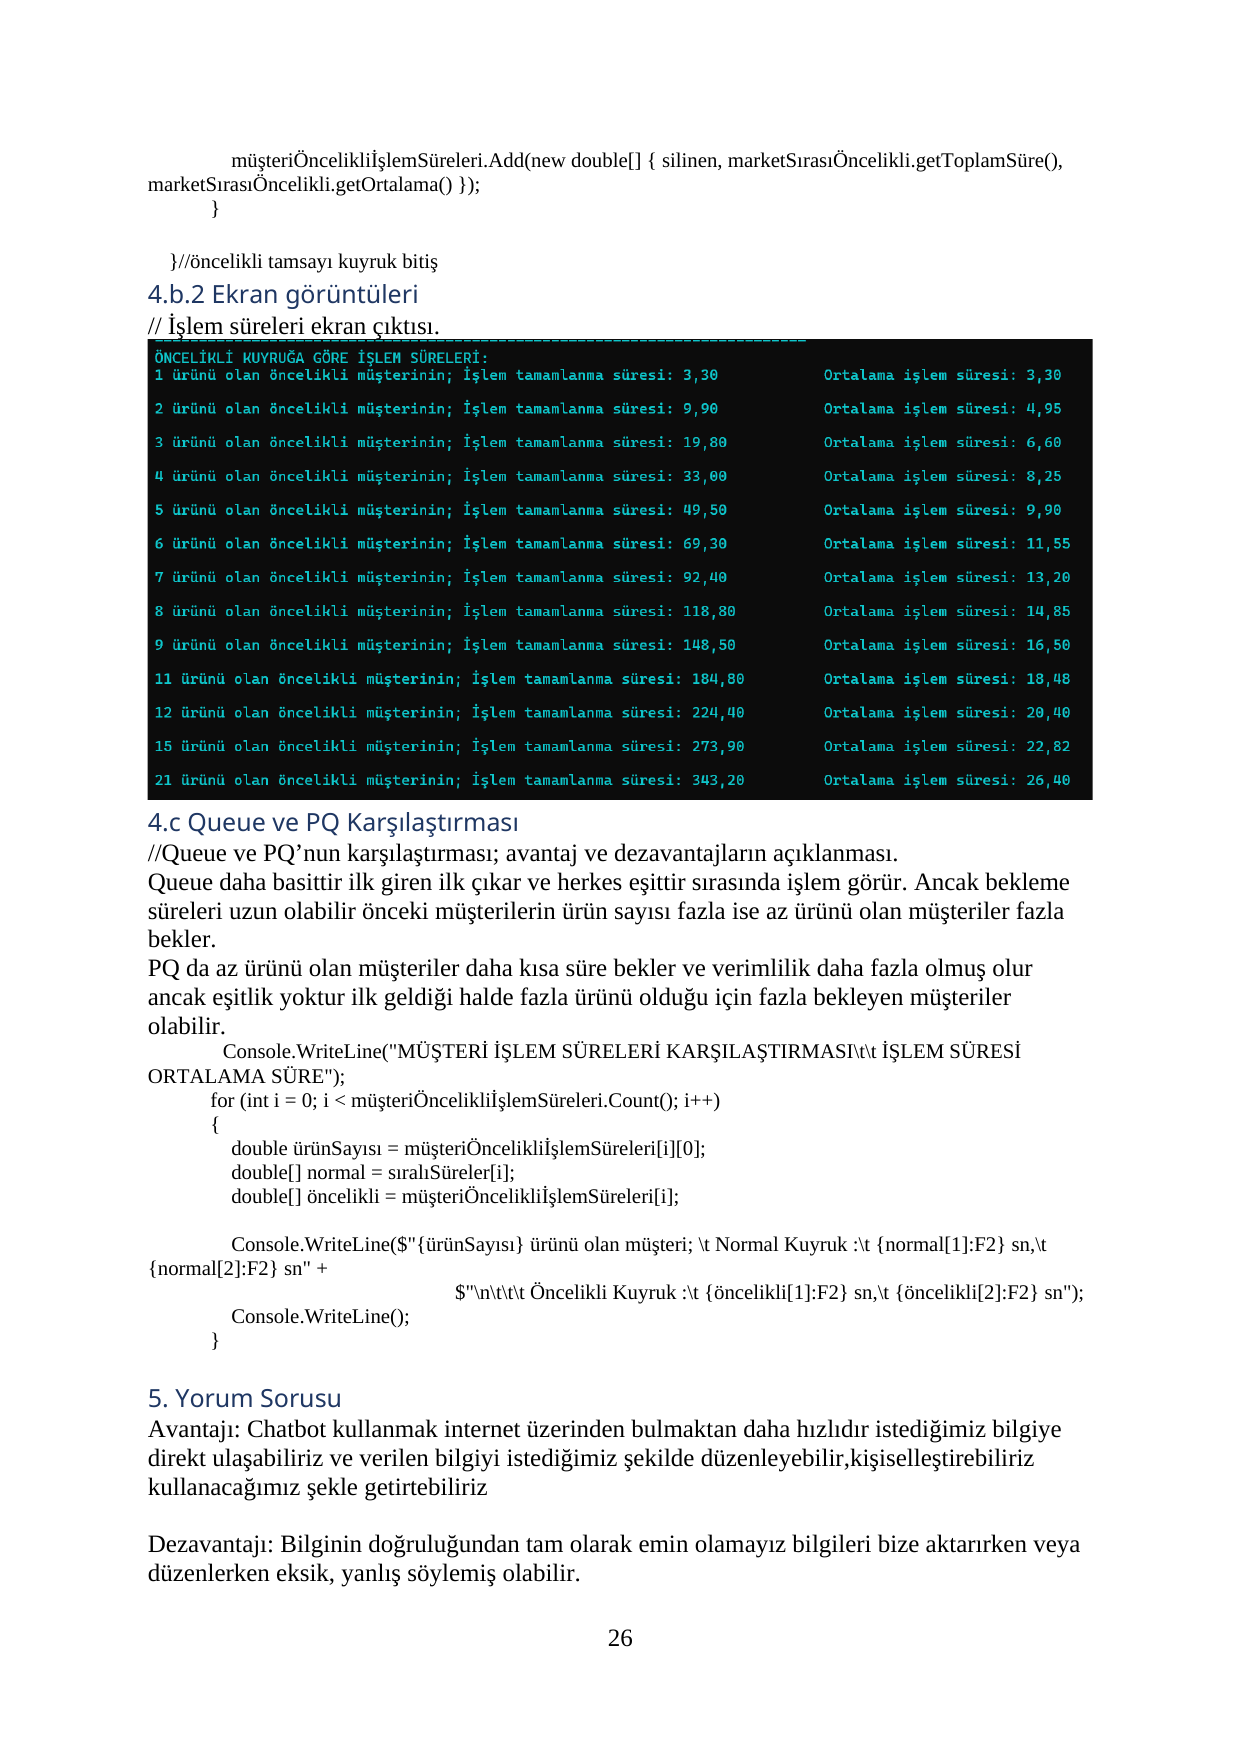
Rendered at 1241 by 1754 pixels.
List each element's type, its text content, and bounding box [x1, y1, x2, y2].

text Dezavantajı: Bilginin doğruluğundan tam olarak emin olamayız bilgileri bize aktarırken veya düzenlerken eksik, yanlış söylemiş olabilir. [148, 1529, 1093, 1587]
subtitle 5. Yorum Sorusu [148, 1381, 1093, 1414]
text } [148, 196, 1093, 220]
text müşteriÖncelikliİşlemSüreleri.Add(new double[] { silinen, marketSırasıÖncelikli.getToplamSüre(), marketSırasıÖncelikli.getOrtalama() }); [148, 148, 1093, 196]
text } [148, 1328, 1093, 1352]
text Console.WriteLine("MÜŞTERİ İŞLEM SÜRELERİ KARŞILAŞTIRMASI\t\t İŞLEM SÜRESİ ORTALAMA SÜRE"); [148, 1039, 1093, 1088]
text double[] öncelikli = müşteriÖncelikliİşlemSüreleri[i]; [148, 1184, 1093, 1208]
text for (int i = 0; i < müşteriÖncelikliİşlemSüreleri.Count(); i++) [148, 1088, 1093, 1112]
text PQ da az ürünü olan müşteriler daha kısa süre bekler ve verimlilik daha fazla olmuş olur ancak eşitlik yoktur ilk geldiği halde fazla ürünü olduğu için fazla bekleyen müşteriler olabilir. [148, 953, 1093, 1039]
subtitle 4.c Queue ve PQ Karşılaştırması [148, 804, 1093, 838]
text Console.WriteLine($"{ürünSayısı} ürünü olan müşteri; \t Normal Kuyruk :\t {normal[1]:F2} sn,\t {normal[2]:F2} sn" + [148, 1232, 1093, 1280]
picture [147, 339, 1093, 800]
text Console.WriteLine(); [148, 1304, 1093, 1328]
text $"\n\t\t\t Öncelikli Kuyruk :\t {öncelikli[1]:F2} sn,\t {öncelikli[2]:F2} sn"); [148, 1280, 1093, 1304]
text double ürünSayısı = müşteriÖncelikliİşlemSüreleri[i][0]; [148, 1136, 1093, 1160]
text }//öncelikli tamsayı kuyruk bitiş [148, 248, 1093, 273]
text Queue daha basittir ilk giren ilk çıkar ve herkes eşittir sırasında işlem görür. Ancak bekleme süreleri uzun olabilir önceki müşterilerin ürün sayısı fazla ise az ürünü olan müşteriler fazla bekler. [148, 867, 1093, 953]
subtitle 4.b.2 Ekran görüntüleri [148, 277, 1093, 311]
text //Queue ve PQ’nun karşılaştırması; avantaj ve dezavantajların açıklanması. [148, 838, 1093, 867]
text { [148, 1112, 1093, 1136]
text // İşlem süreleri ekran çıktısı. [148, 311, 1093, 339]
text double[] normal = sıralıSüreler[i]; [148, 1160, 1093, 1184]
text Avantajı: Chatbot kullanmak internet üzerinden bulmaktan daha hızlıdır istediğimiz bilgiye direkt ulaşabiliriz ve verilen bilgiyi istediğimiz şekilde düzenleyebilir,kişiselleştirebiliriz kullanacağımız şekle getirtebiliriz [148, 1414, 1093, 1501]
